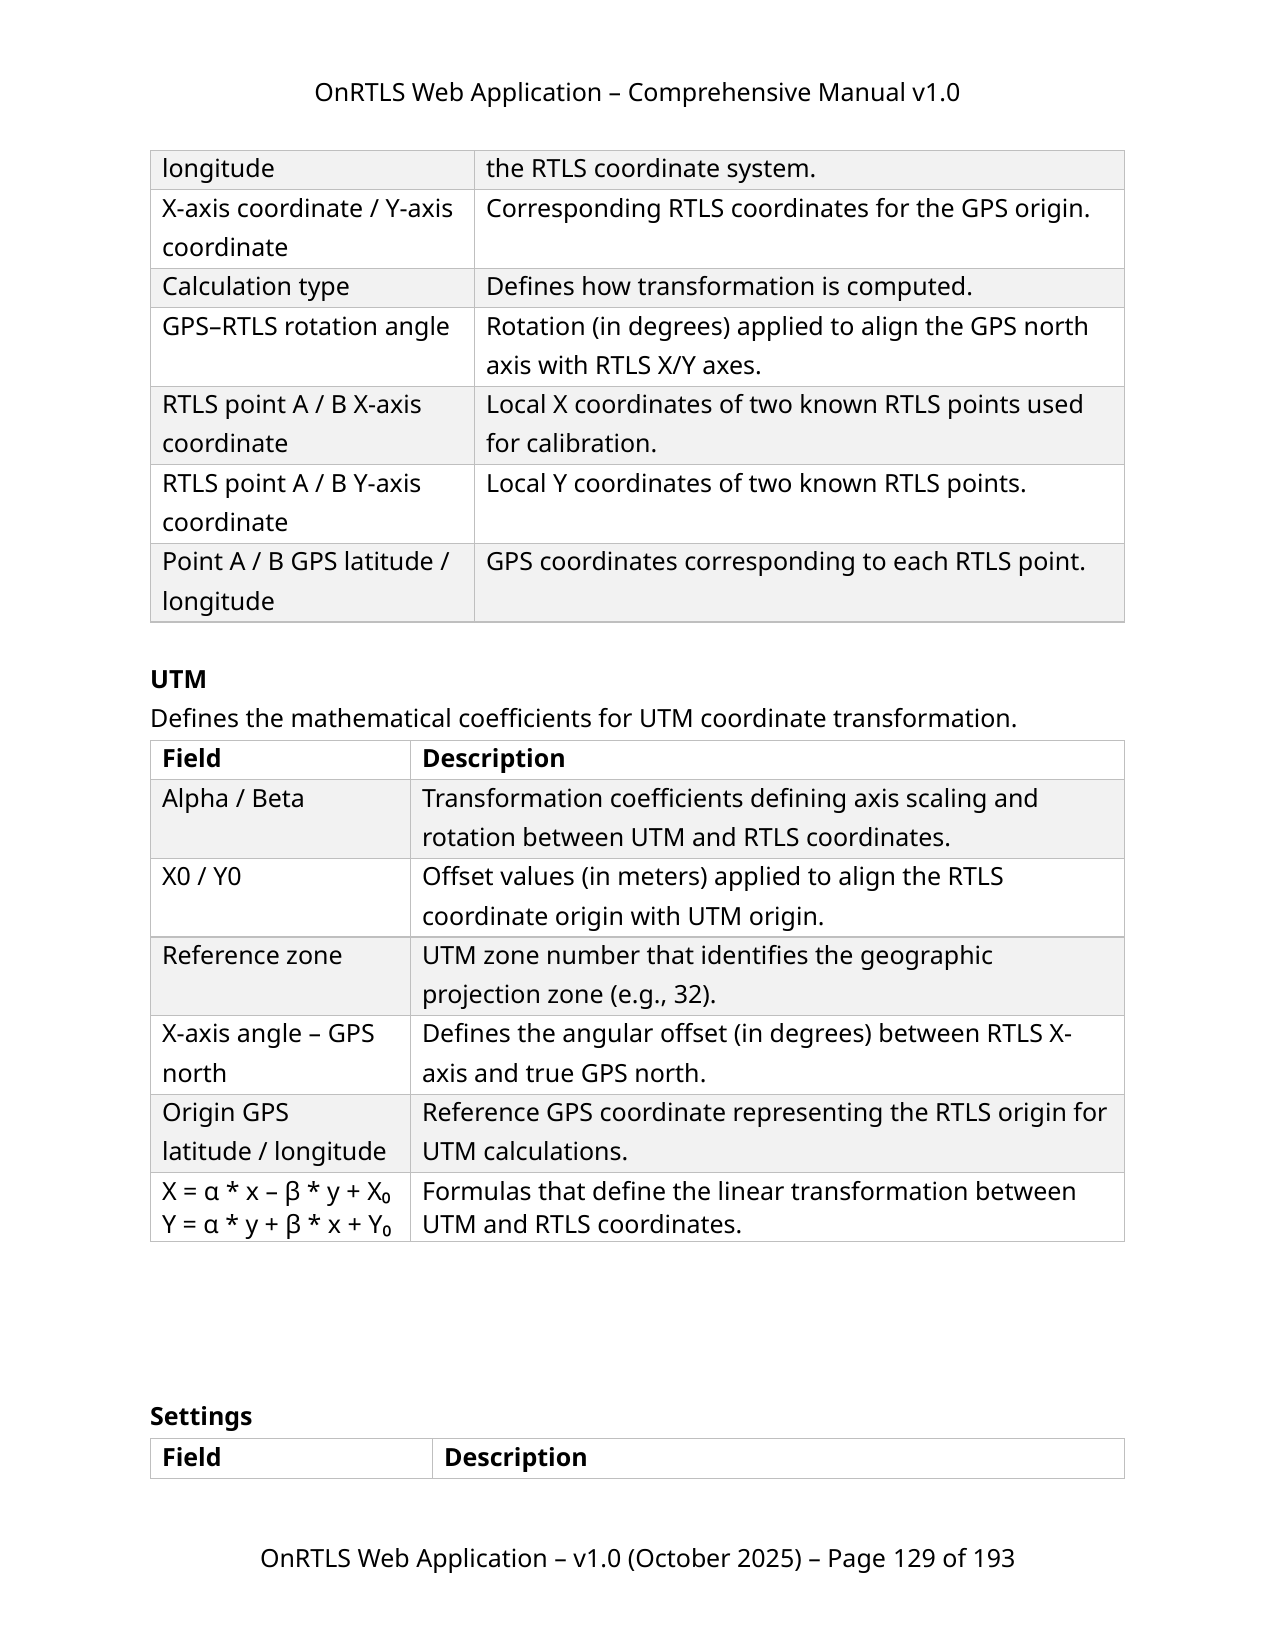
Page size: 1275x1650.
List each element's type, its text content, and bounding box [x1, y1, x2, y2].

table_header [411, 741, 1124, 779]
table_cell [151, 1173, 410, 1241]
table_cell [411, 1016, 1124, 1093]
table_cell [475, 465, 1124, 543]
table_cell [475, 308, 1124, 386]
text Defines the mathematical coefficients for UTM coordinate transformation. [150, 701, 1125, 735]
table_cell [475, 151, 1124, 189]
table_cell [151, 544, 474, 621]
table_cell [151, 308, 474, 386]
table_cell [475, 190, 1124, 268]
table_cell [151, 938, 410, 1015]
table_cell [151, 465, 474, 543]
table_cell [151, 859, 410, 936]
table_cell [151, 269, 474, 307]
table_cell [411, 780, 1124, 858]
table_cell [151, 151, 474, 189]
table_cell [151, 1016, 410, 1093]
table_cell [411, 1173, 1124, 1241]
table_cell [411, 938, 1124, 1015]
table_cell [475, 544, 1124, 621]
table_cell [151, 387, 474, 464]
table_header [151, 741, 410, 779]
text Settings [150, 1360, 1125, 1433]
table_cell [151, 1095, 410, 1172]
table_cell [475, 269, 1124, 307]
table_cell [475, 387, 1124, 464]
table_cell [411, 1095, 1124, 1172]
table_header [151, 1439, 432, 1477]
text UTM [150, 623, 1125, 696]
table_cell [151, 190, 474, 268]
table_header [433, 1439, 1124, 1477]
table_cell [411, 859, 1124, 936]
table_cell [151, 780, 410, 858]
